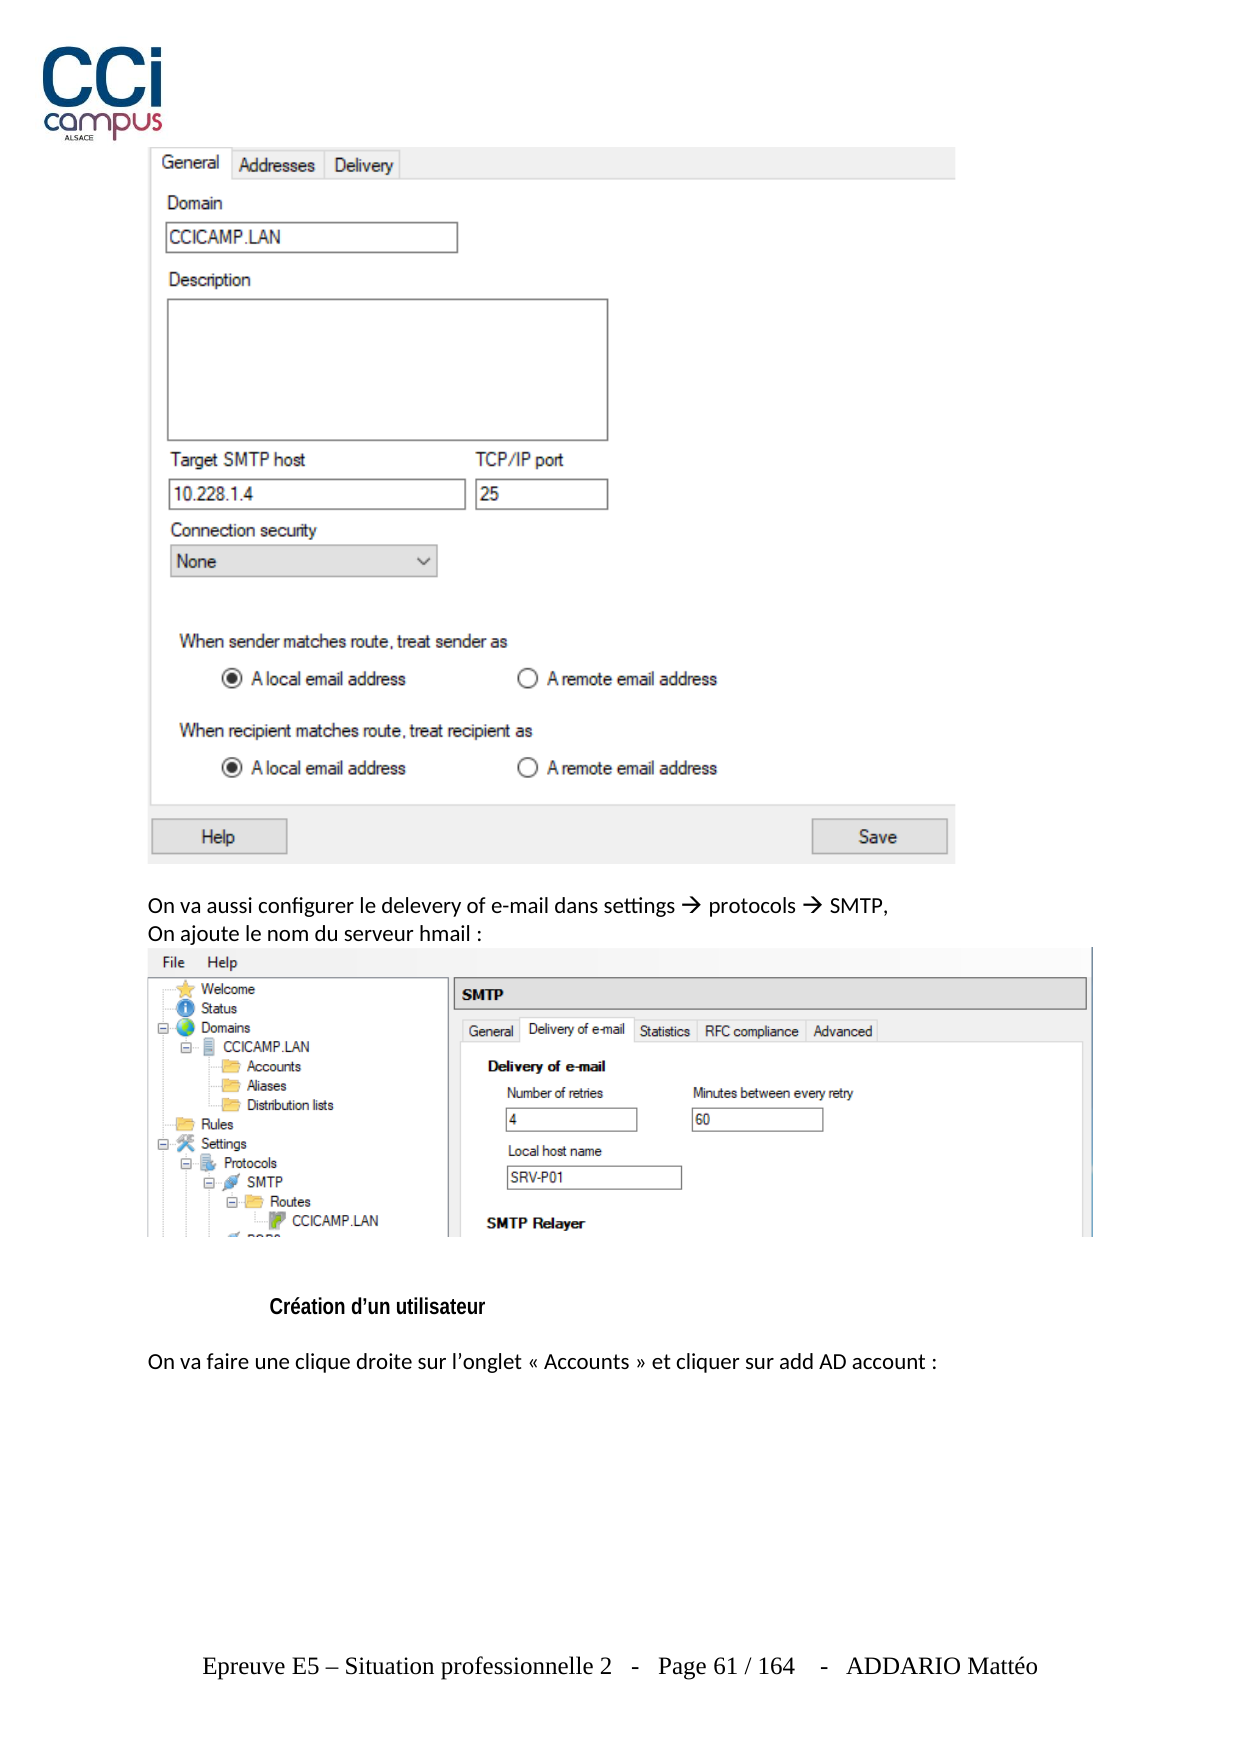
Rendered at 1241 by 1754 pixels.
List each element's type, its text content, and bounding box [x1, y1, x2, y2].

picture [147, 947, 1093, 1237]
text On ajoute le nom du serveur hmail : [148, 919, 1093, 947]
picture [35, 26, 956, 864]
subtitle Création d’un utilisateur [269, 1293, 1093, 1319]
text On va faire une clique droite sur l’onglet « Accounts » et cliquer sur add AD account : [148, 1347, 1093, 1376]
text On va aussi configurer le delevery of e-mail dans settings protocols SMTP, [148, 891, 1093, 919]
